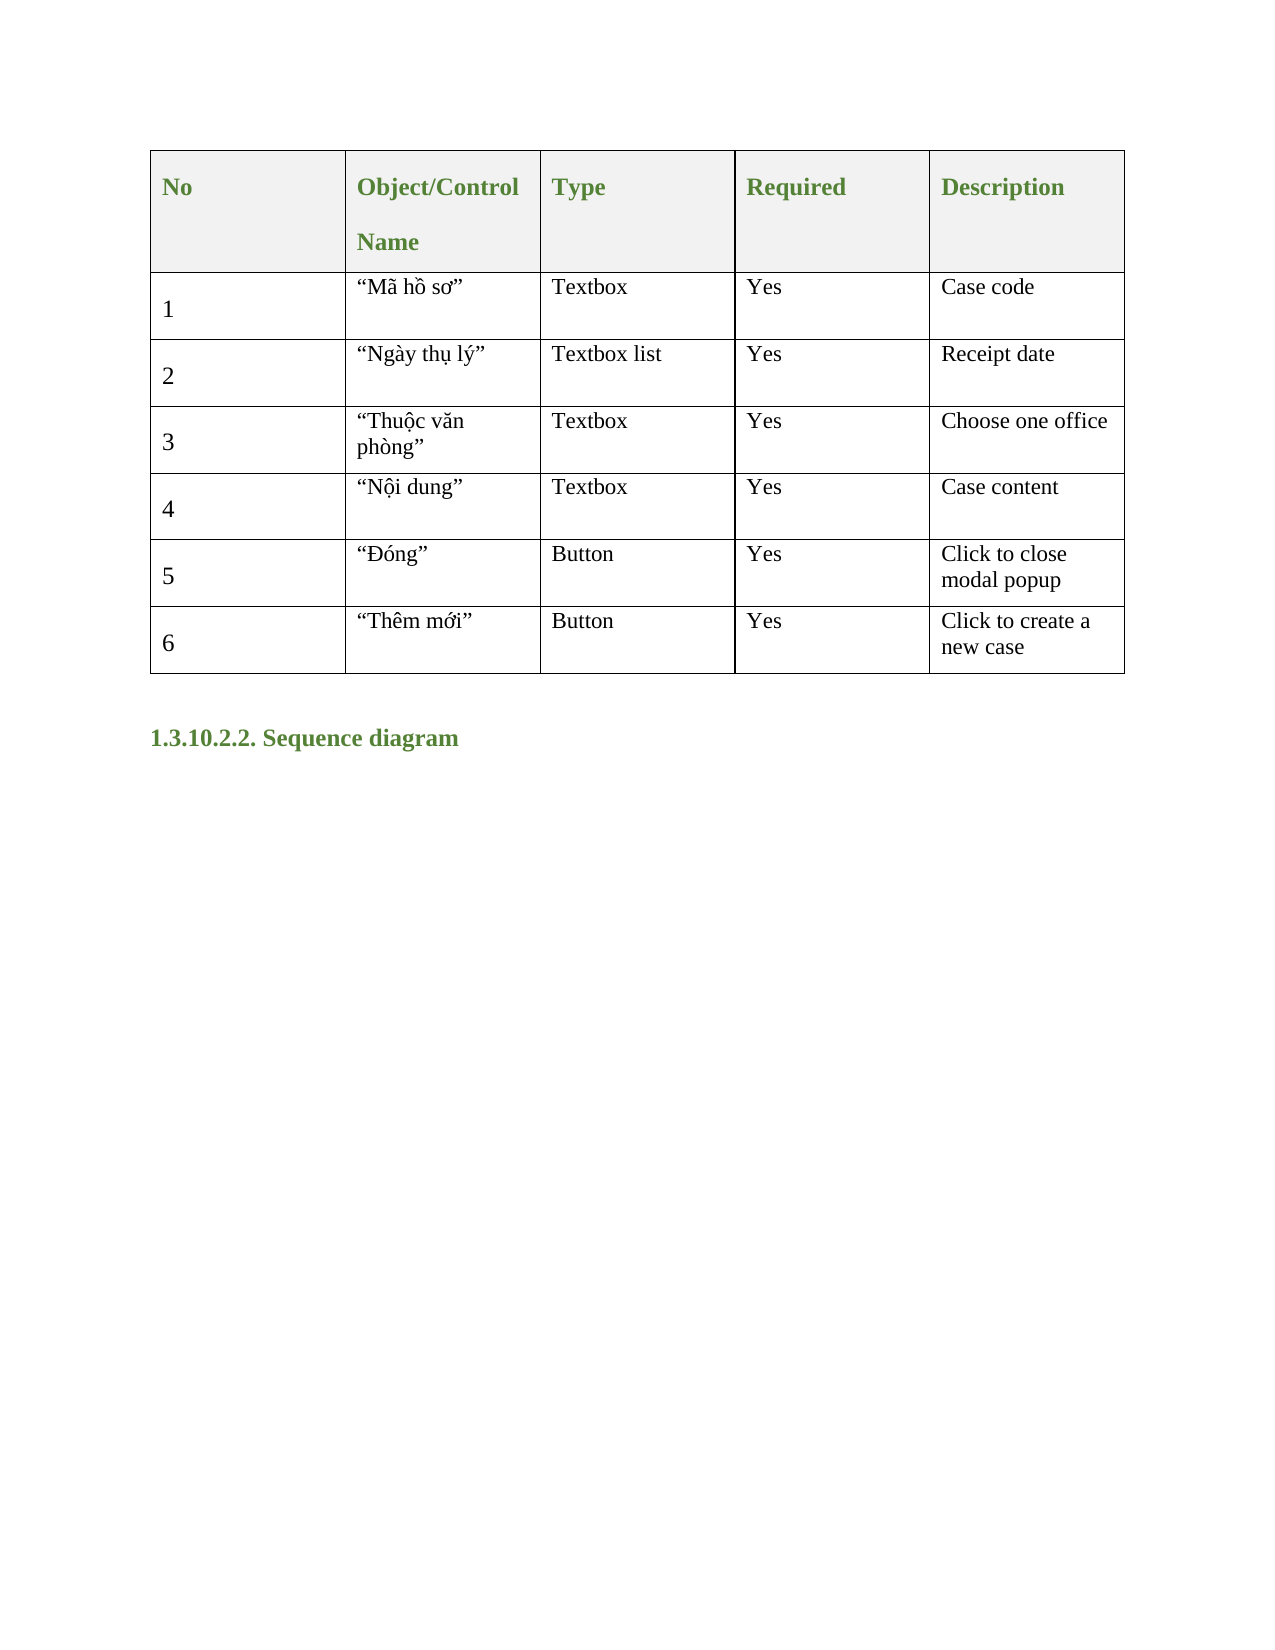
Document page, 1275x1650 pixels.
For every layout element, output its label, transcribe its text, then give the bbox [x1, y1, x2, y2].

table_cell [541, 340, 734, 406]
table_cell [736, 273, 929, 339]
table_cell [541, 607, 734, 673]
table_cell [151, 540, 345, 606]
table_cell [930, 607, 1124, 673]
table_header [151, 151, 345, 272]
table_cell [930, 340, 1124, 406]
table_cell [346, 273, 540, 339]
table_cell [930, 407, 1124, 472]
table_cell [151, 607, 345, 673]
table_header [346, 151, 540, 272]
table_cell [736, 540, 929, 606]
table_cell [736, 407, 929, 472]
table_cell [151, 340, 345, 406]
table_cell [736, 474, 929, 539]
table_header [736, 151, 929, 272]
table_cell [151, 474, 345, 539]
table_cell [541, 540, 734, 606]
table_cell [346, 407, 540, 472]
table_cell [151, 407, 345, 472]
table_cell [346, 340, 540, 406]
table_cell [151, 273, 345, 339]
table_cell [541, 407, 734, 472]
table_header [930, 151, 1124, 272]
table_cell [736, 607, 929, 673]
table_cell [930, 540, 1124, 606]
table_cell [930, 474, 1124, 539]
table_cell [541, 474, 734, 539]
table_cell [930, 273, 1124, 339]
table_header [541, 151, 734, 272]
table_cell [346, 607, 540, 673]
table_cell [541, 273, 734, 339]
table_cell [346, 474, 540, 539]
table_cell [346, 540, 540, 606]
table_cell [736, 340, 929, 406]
subtitle Sequence diagram [150, 723, 1125, 752]
